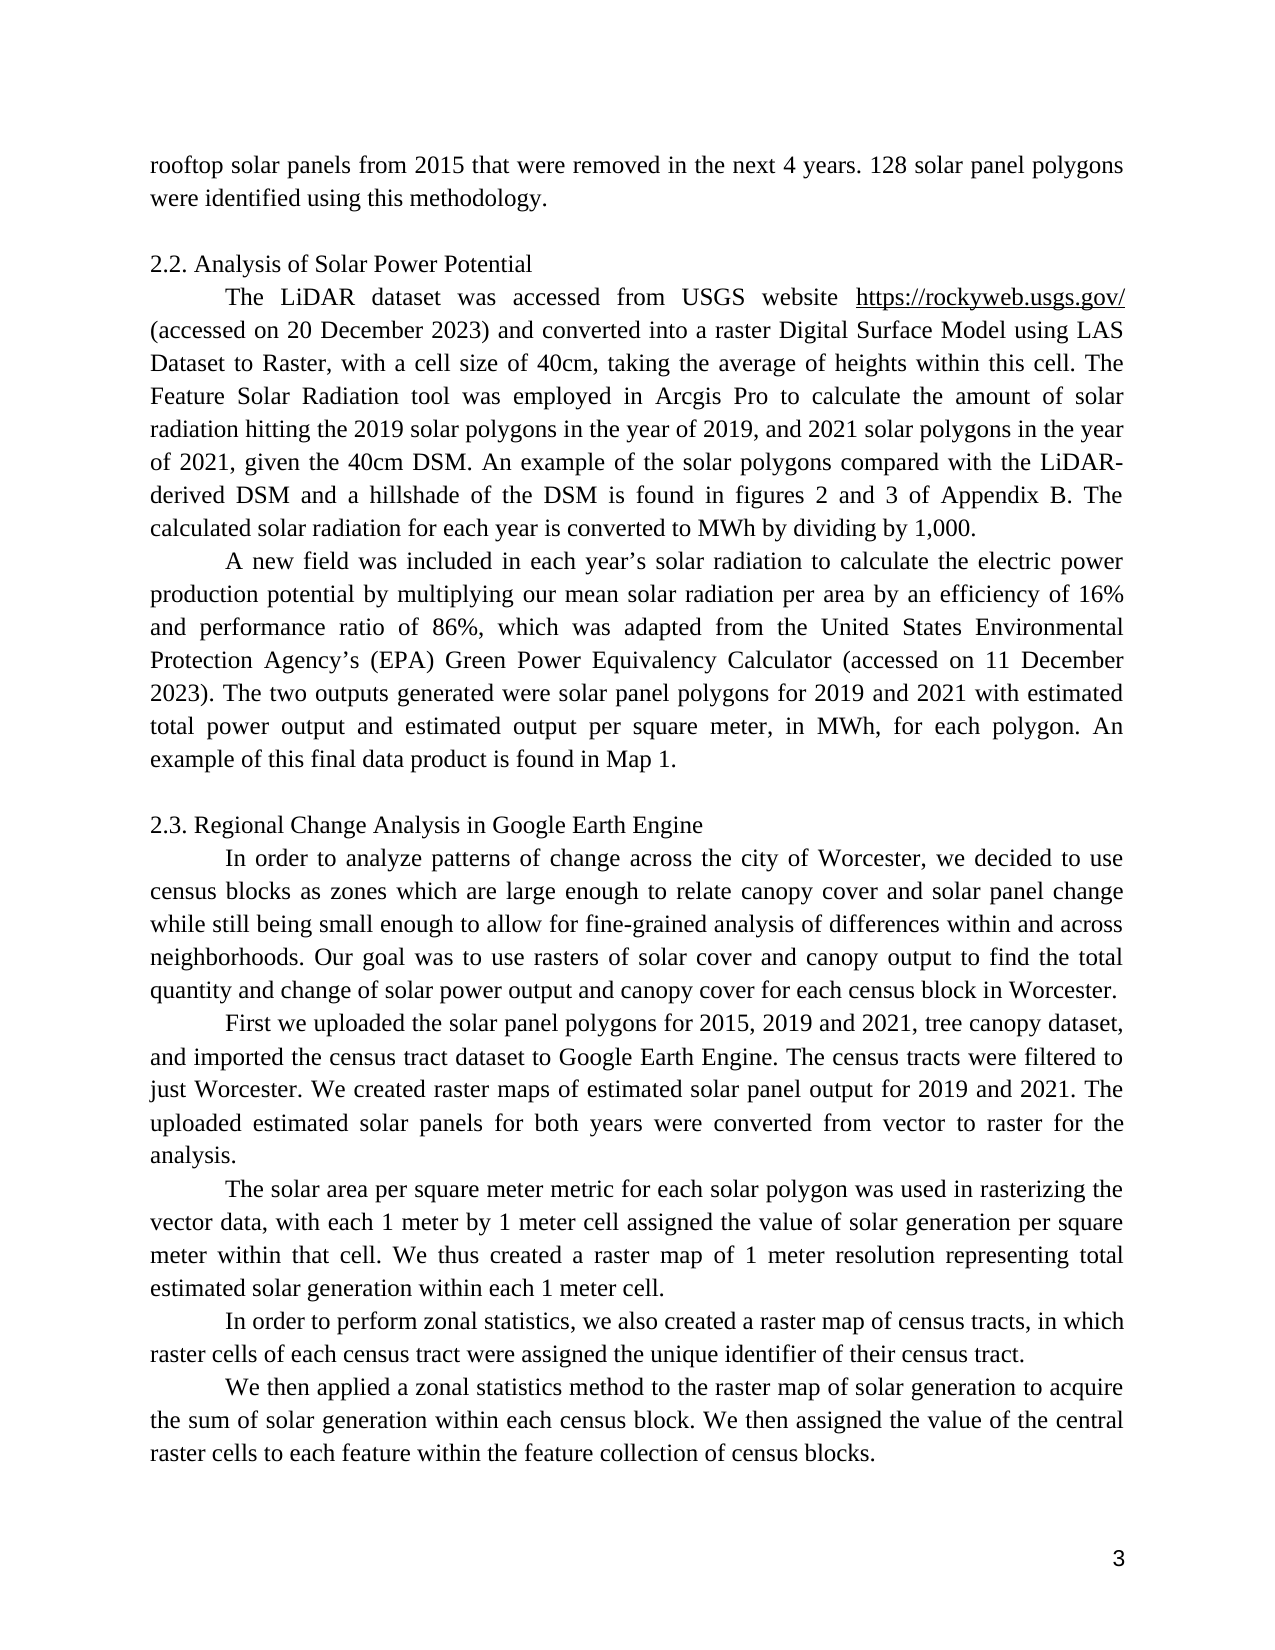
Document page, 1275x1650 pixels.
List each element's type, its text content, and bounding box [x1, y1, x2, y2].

text A new field was included in each year’s solar radiation to calculate the electric power production potential by multiplying our mean solar radiation per area by an efficiency of 16% and performance ratio of 86%, which was adapted from the United States Environmental Protection Agency’s (EPA) Green Power Equivalency Calculator (accessed on 11 December 2023). The two outputs generated were solar panel polygons for 2019 and 2021 with estimated total power output and estimated output per square meter, in MWh, for each polygon. An example of this final data product is found in Map 1. [150, 546, 1125, 773]
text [150, 150, 1125, 212]
text 2.2. Analysis of Solar Power Potential [150, 249, 1125, 278]
text In order to analyze patterns of change across the city of Worcester, we decided to use census blocks as zones which are large enough to relate canopy cover and solar panel change while still being small enough to allow for fine-grained analysis of differences within and across neighborhoods. Our goal was to use rasters of solar cover and canopy output to find the total quantity and change of solar power output and canopy cover for each census block in Worcester. [150, 843, 1125, 1004]
text First we uploaded the solar panel polygons for 2015, 2019 and 2021, tree canopy dataset, and imported the census tract dataset to Google Earth Engine. The census tracts were filtered to just Worcester. We created raster maps of estimated solar panel output for 2019 and 2021. The uploaded estimated solar panels for both years were converted from vector to raster for the analysis. [150, 1008, 1125, 1169]
text In order to perform zonal statistics, we also created a raster map of census tracts, in which raster cells of each census tract were assigned the unique identifier of their census tract. [150, 1306, 1125, 1367]
text 2.3. Regional Change Analysis in Google Earth Engine [150, 810, 1125, 839]
text We then applied a zonal statistics method to the raster map of solar generation to acquire the sum of solar generation within each census block. We then assigned the value of the central raster cells to each feature within the feature collection of census blocks. [150, 1372, 1125, 1467]
text The solar area per square meter metric for each solar polygon was used in rasterizing the vector data, with each 1 meter by 1 meter cell assigned the value of solar generation per square meter within that cell. We thus created a raster map of 1 meter resolution representing total estimated solar generation within each 1 meter cell. [150, 1174, 1125, 1301]
text The LiDAR dataset was accessed from USGS website https://rockyweb.usgs.gov/ (accessed on 20 December 2023) and converted into a raster Digital Surface Model using LAS Dataset to Raster, with a cell size of 40cm, taking the average of heights within this cell. The Feature Solar Radiation tool was employed in Arcgis Pro to calculate the amount of solar radiation hitting the 2019 solar polygons in the year of 2019, and 2021 solar polygons in the year of 2021, given the 40cm DSM. An example of the solar polygons compared with the LiDAR-derived DSM and a hillshade of the DSM is found in figures 2 and 3 of Appendix B. The calculated solar radiation for each year is converted to MWh by dividing by 1,000. [150, 282, 1125, 542]
